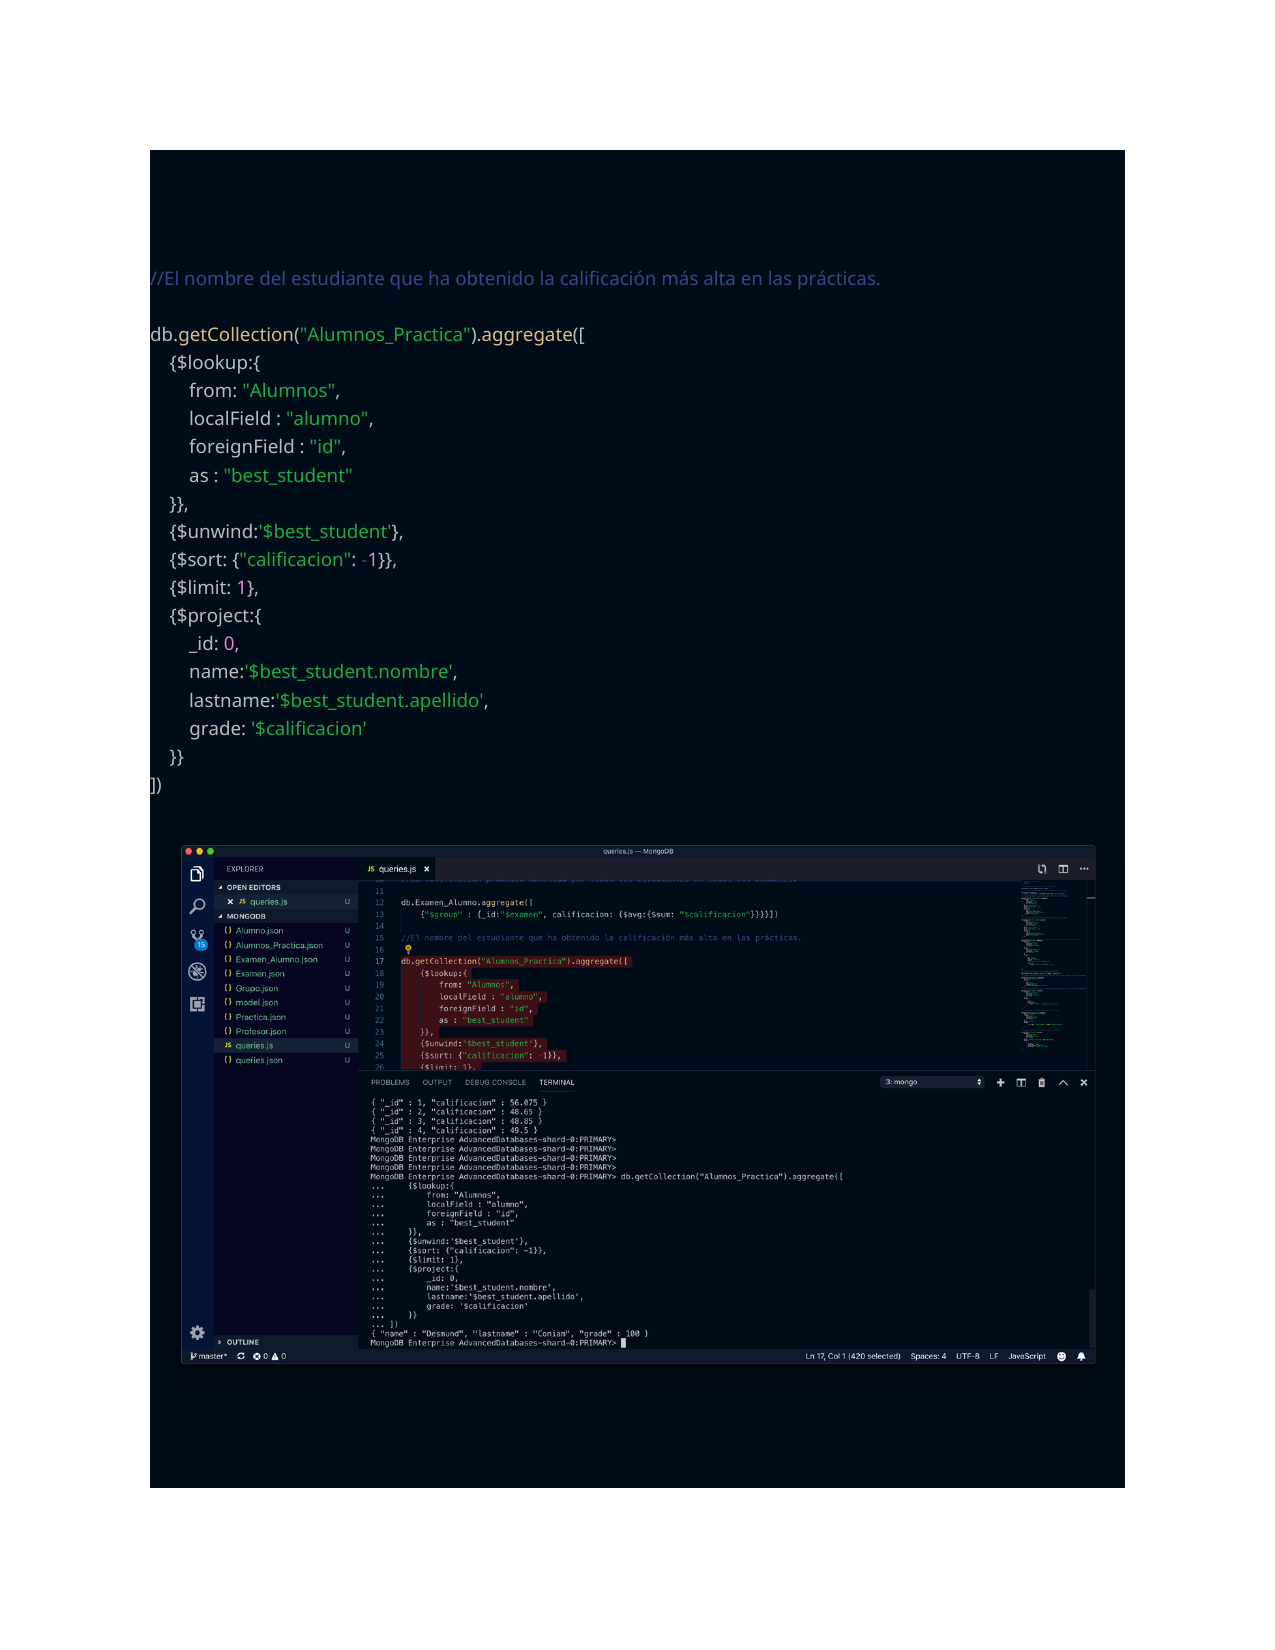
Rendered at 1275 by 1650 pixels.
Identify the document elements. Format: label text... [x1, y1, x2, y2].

text //El nombre del estudiante que ha obtenido la calificación más alta en las prácticas. [150, 262, 1125, 291]
text from: "Alumnos", [150, 375, 1125, 403]
text foreignField : "id", [150, 431, 1125, 459]
text {$project:{ [150, 600, 1125, 628]
text {$lookup:{ [150, 347, 1125, 375]
text name:'$best_student.nombre', [150, 656, 1125, 684]
text db.getCollection("Alumnos_Practica").aggregate([ [150, 319, 1125, 347]
picture [150, 825, 1125, 1404]
text }}, [150, 487, 1125, 516]
text as : "best_student" [150, 459, 1125, 487]
text localField : "alumno", [150, 403, 1125, 431]
text lastname:'$best_student.apellido', [150, 684, 1125, 712]
text grade: '$calificacion' [150, 712, 1125, 741]
text ]) [150, 769, 1125, 797]
text {$unwind:'$best_student'}, [150, 516, 1125, 544]
text _id: 0, [150, 628, 1125, 656]
text {$limit: 1}, [150, 572, 1125, 600]
text }} [150, 741, 1125, 769]
text {$sort: {"calificacion": -1}}, [150, 544, 1125, 572]
